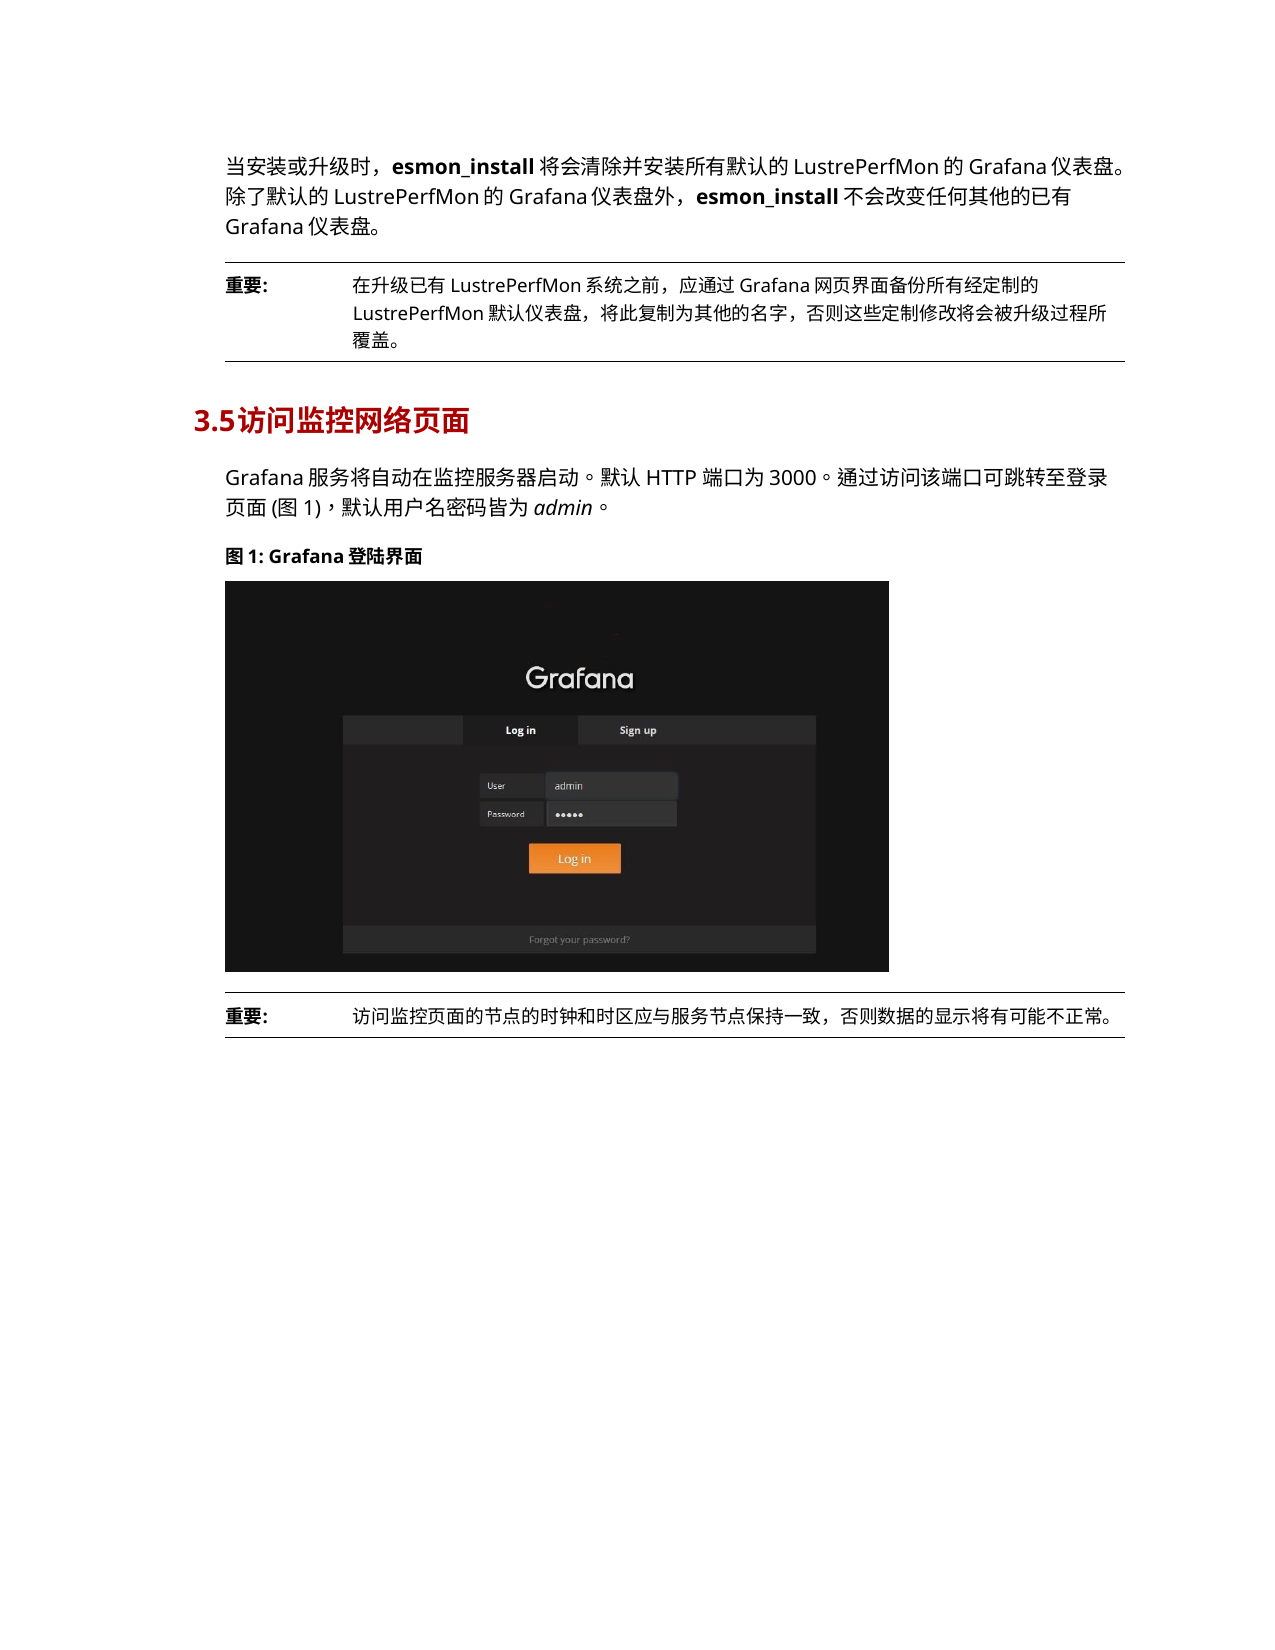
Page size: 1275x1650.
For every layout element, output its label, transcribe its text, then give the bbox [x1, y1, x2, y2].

text 重要: 访问监控页面的节点的时钟和时区应与服务节点保持一致，否则数据的显示将有可能不正常。 [225, 993, 1125, 1037]
text Grafana服务将自动在监控服务器启动。默认HTTP 端口为3000。通过访问该端口可跳转至登录页面 (图1)，默认用户名密码皆为admin。 [225, 461, 1125, 521]
text 图1: Grafana登陆界面 [225, 542, 1125, 569]
text 重要: 在升级已有LustrePerfMon系统之前，应通过Grafana网页界面备份所有经定制的LustrePerfMon默认仪表盘，将此复制为其他的名字，否则这些定制修改将会被升级过程所覆盖。 [225, 263, 1125, 361]
subtitle 访问监控网络页面 [194, 397, 1125, 440]
picture [225, 581, 889, 972]
text 当安装或升级时，esmon_install将会清除并安装所有默认的LustrePerfMon的Grafana仪表盘。除了默认的LustrePerfMon的Grafana仪表盘外，esmon_install不会改变任何其他的已有Grafana仪表盘。 [225, 150, 1125, 241]
